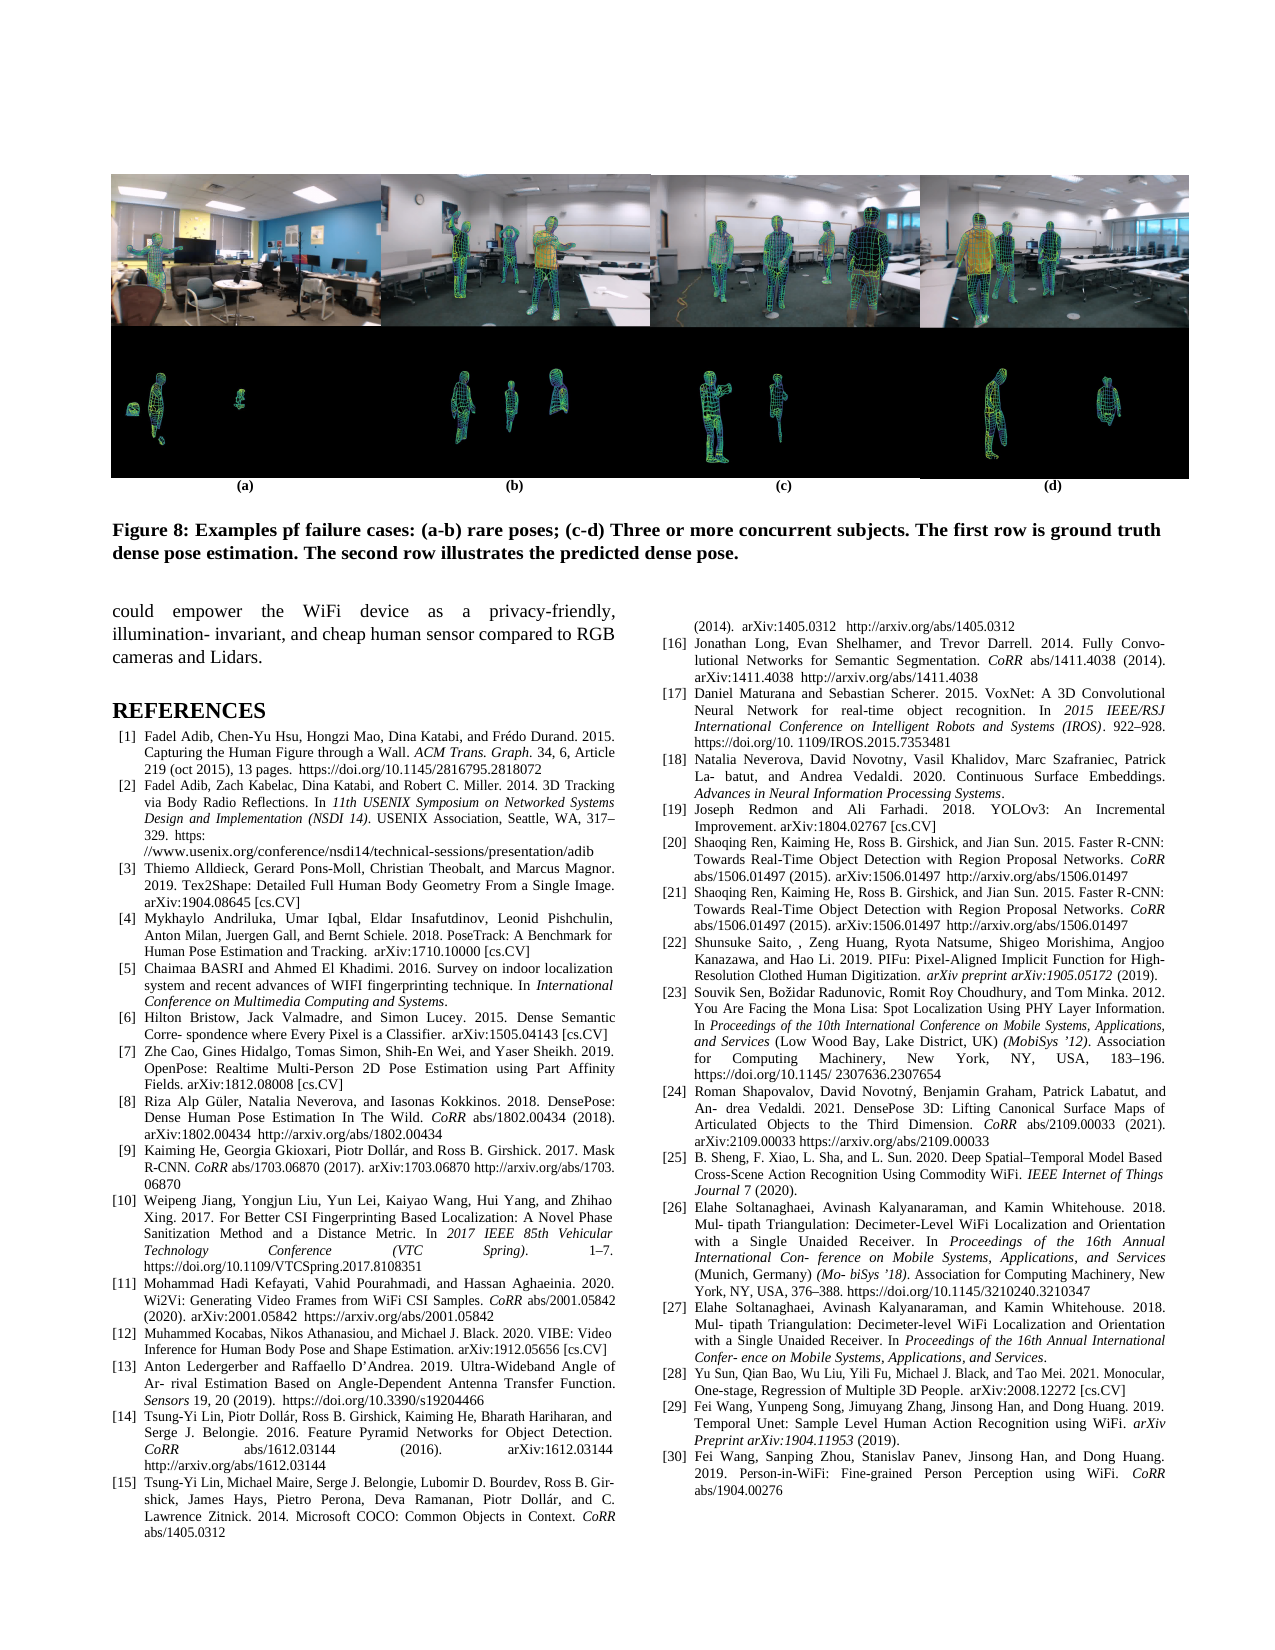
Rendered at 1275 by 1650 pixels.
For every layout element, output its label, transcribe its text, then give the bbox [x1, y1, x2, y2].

list Shaoqing Ren, Kaiming He, Ross B. Girshick, and Jian Sun. 2015. Faster R-CNN: Towards Real-Time Object Detection with Region Proposal Networks. CoRR abs/1506.01497 (2015). arXiv:1506.01497 http://arxiv.org/abs/1506.01497 [662, 834, 1165, 884]
list Souvik Sen, Božidar Radunovic, Romit Roy Choudhury, and Tom Minka. 2012. You Are Facing the Mona Lisa: Spot Localization Using PHY Layer Information. In Proceedings of the 10th International Conference on Mobile Systems, Applications, and Services (Low Wood Bay, Lake District, UK) (MobiSys ’12). Association for Computing Machinery, New York, NY, USA, 183–196. https://doi.org/10.1145/ 2307636.2307654 [662, 984, 1165, 1083]
list Thiemo Alldieck, Gerard Pons-Moll, Christian Theobalt, and Marcus Magnor. 2019. Tex2Shape: Detailed Full Human Body Geometry From a Single Image. arXiv:1904.08645 [cs.CV] [119, 860, 615, 910]
list Chaimaa BASRI and Ahmed El Khadimi. 2016. Survey on indoor localization system and recent advances of WIFI fingerprinting technique. In International Conference on Multimedia Computing and Systems. [119, 959, 613, 1010]
list Riza Alp Güler, Natalia Neverova, and Iasonas Kokkinos. 2018. DensePose: Dense Human Pose Estimation In The Wild. CoRR abs/1802.00434 (2018). arXiv:1802.00434 http://arxiv.org/abs/1802.00434 [119, 1093, 615, 1142]
picture [111, 174, 1189, 478]
list Zhe Cao, Gines Hidalgo, Tomas Simon, Shih-En Wei, and Yaser Sheikh. 2019. OpenPose: Realtime Multi-Person 2D Pose Estimation using Part Affinity Fields. arXiv:1812.08008 [cs.CV] [119, 1043, 615, 1093]
list Yu Sun, Qian Bao, Wu Liu, Yili Fu, Michael J. Black, and Tao Mei. 2021. Monocular, One-stage, Regression of Multiple 3D People. arXiv:2008.12272 [cs.CV] [662, 1365, 1165, 1399]
list Fadel Adib, Zach Kabelac, Dina Katabi, and Robert C. Miller. 2014. 3D Tracking via Body Radio Reflections. In 11th USENIX Symposium on Networked Systems Design and Implementation (NSDI 14). USENIX Association, Seattle, WA, 317–329. https: [119, 778, 615, 843]
list Tsung-Yi Lin, Piotr Dollár, Ross B. Girshick, Kaiming He, Bharath Hariharan, and Serge J. Belongie. 2016. Feature Pyramid Networks for Object Detection. CoRR abs/1612.03144 (2016). arXiv:1612.03144 http://arxiv.org/abs/1612.03144 [112, 1408, 613, 1474]
list Fadel Adib, Chen-Yu Hsu, Hongzi Mao, Dina Katabi, and Frédo Durand. 2015. Capturing the Human Figure through a Wall. ACM Trans. Graph. 34, 6, Article 219 (oct 2015), 13 pages. https://doi.org/10.1145/2816795.2818072 [119, 727, 615, 778]
list Fei Wang, Yunpeng Song, Jimuyang Zhang, Jinsong Han, and Dong Huang. 2019. Temporal Unet: Sample Level Human Action Recognition using WiFi. arXiv Preprint arXiv:1904.11953 (2019). [662, 1399, 1165, 1448]
list B. Sheng, F. Xiao, L. Sha, and L. Sun. 2020. Deep Spatial–Temporal Model Based Cross-Scene Action Recognition Using Commodity WiFi. IEEE Internet of Things Journal 7 (2020). [662, 1150, 1163, 1199]
list Elahe Soltanaghaei, Avinash Kalyanaraman, and Kamin Whitehouse. 2018. Mul- tipath Triangulation: Decimeter-level WiFi Localization and Orientation with a Single Unaided Receiver. In Proceedings of the 16th Annual International Confer- ence on Mobile Systems, Applications, and Services. [662, 1299, 1166, 1365]
text could empower the WiFi device as a privacy-friendly, illumination- invariant, and cheap human sensor compared to RGB cameras and Lidars. [112, 600, 616, 667]
list Fei Wang, Sanping Zhou, Stanislav Panev, Jinsong Han, and Dong Huang. 2019. Person-in-WiFi: Fine-grained Person Perception using WiFi. CoRR abs/1904.00276 [662, 1448, 1165, 1498]
text (2014). arXiv:1405.0312 http://arxiv.org/abs/1405.0312 [694, 618, 1194, 635]
list Shunsuke Saito, , Zeng Huang, Ryota Natsume, Shigeo Morishima, Angjoo Kanazawa, and Hao Li. 2019. PIFu: Pixel-Aligned Implicit Function for High- Resolution Clothed Human Digitization. arXiv preprint arXiv:1905.05172 (2019). [662, 934, 1166, 984]
list Joseph Redmon and Ali Farhadi. 2018. YOLOv3: An Incremental Improvement. arXiv:1804.02767 [cs.CV] [662, 801, 1165, 834]
list Roman Shapovalov, David Novotný, Benjamin Graham, Patrick Labatut, and An- drea Vedaldi. 2021. DensePose 3D: Lifting Canonical Surface Maps of Articulated Objects to the Third Dimension. CoRR abs/2109.00033 (2021). arXiv:2109.00033 https://arxiv.org/abs/2109.00033 [662, 1083, 1166, 1150]
list Jonathan Long, Evan Shelhamer, and Trevor Darrell. 2014. Fully Convo- lutional Networks for Semantic Segmentation. CoRR abs/1411.4038 (2014). arXiv:1411.4038 http://arxiv.org/abs/1411.4038 [662, 635, 1166, 685]
list Kaiming He, Georgia Gkioxari, Piotr Dollár, and Ross B. Girshick. 2017. Mask R-CNN. CoRR abs/1703.06870 (2017). arXiv:1703.06870 http://arxiv.org/abs/1703. 06870 [119, 1142, 615, 1192]
text (a) (b) (c) (d) [237, 478, 1194, 494]
list Tsung-Yi Lin, Michael Maire, Serge J. Belongie, Lubomir D. Bourdev, Ross B. Gir- shick, James Hays, Pietro Perona, Deva Ramanan, Piotr Dollár, and C. Lawrence Zitnick. 2014. Microsoft COCO: Common Objects in Context. CoRR abs/1405.0312 [112, 1474, 615, 1541]
list Elahe Soltanaghaei, Avinash Kalyanaraman, and Kamin Whitehouse. 2018. Mul- tipath Triangulation: Decimeter-Level WiFi Localization and Orientation with a Single Unaided Receiver. In Proceedings of the 16th Annual International Con- ference on Mobile Systems, Applications, and Services (Munich, Germany) (Mo- biSys ’18). Association for Computing Machinery, New York, NY, USA, 376–388. https://doi.org/10.1145/3210240.3210347 [662, 1199, 1166, 1299]
list Mohammad Hadi Kefayati, Vahid Pourahmadi, and Hassan Aghaeinia. 2020. Wi2Vi: Generating Video Frames from WiFi CSI Samples. CoRR abs/2001.05842 (2020). arXiv:2001.05842 https://arxiv.org/abs/2001.05842 [112, 1275, 615, 1325]
list Anton Ledergerber and Raffaello D’Andrea. 2019. Ultra-Wideband Angle of Ar- rival Estimation Based on Angle-Dependent Antenna Transfer Function. Sensors 19, 20 (2019). https://doi.org/10.3390/s19204466 [112, 1358, 615, 1408]
list Shaoqing Ren, Kaiming He, Ross B. Girshick, and Jian Sun. 2015. Faster R-CNN: Towards Real-Time Object Detection with Region Proposal Networks. CoRR abs/1506.01497 (2015). arXiv:1506.01497 http://arxiv.org/abs/1506.01497 [662, 884, 1165, 934]
subtitle REFERENCES [112, 697, 620, 724]
list Hilton Bristow, Jack Valmadre, and Simon Lucey. 2015. Dense Semantic Corre- spondence where Every Pixel is a Classifier. arXiv:1505.04143 [cs.CV] [119, 1010, 615, 1043]
list Weipeng Jiang, Yongjun Liu, Yun Lei, Kaiyao Wang, Hui Yang, and Zhihao Xing. 2017. For Better CSI Fingerprinting Based Localization: A Novel Phase Sanitization Method and a Distance Metric. In 2017 IEEE 85th Vehicular Technology Conference (VTC Spring). 1–7. https://doi.org/10.1109/VTCSpring.2017.8108351 [112, 1192, 613, 1275]
list Daniel Maturana and Sebastian Scherer. 2015. VoxNet: A 3D Convolutional Neural Network for real-time object recognition. In 2015 IEEE/RSJ International Conference on Intelligent Robots and Systems (IROS). 922–928. https://doi.org/10. 1109/IROS.2015.7353481 [662, 685, 1165, 751]
list Mykhaylo Andriluka, Umar Iqbal, Eldar Insafutdinov, Leonid Pishchulin, Anton Milan, Juergen Gall, and Bernt Schiele. 2018. PoseTrack: A Benchmark for Human Pose Estimation and Tracking. arXiv:1710.10000 [cs.CV] [119, 910, 613, 959]
list Natalia Neverova, David Novotny, Vasil Khalidov, Marc Szafraniec, Patrick La- batut, and Andrea Vedaldi. 2020. Continuous Surface Embeddings. Advances in Neural Information Processing Systems. [662, 751, 1166, 801]
list Muhammed Kocabas, Nikos Athanasiou, and Michael J. Black. 2020. VIBE: Video Inference for Human Body Pose and Shape Estimation. arXiv:1912.05656 [cs.CV] [112, 1325, 613, 1358]
text //www.usenix.org/conference/nsdi14/technical-sessions/presentation/adib [144, 843, 620, 860]
subtitle Figure 8: Examples pf failure cases: (a-b) rare poses; (c-d) Three or more concurrent subjects. The first row is ground truth dense pose estimation. The second row illustrates the predicted dense pose. [112, 519, 1163, 563]
